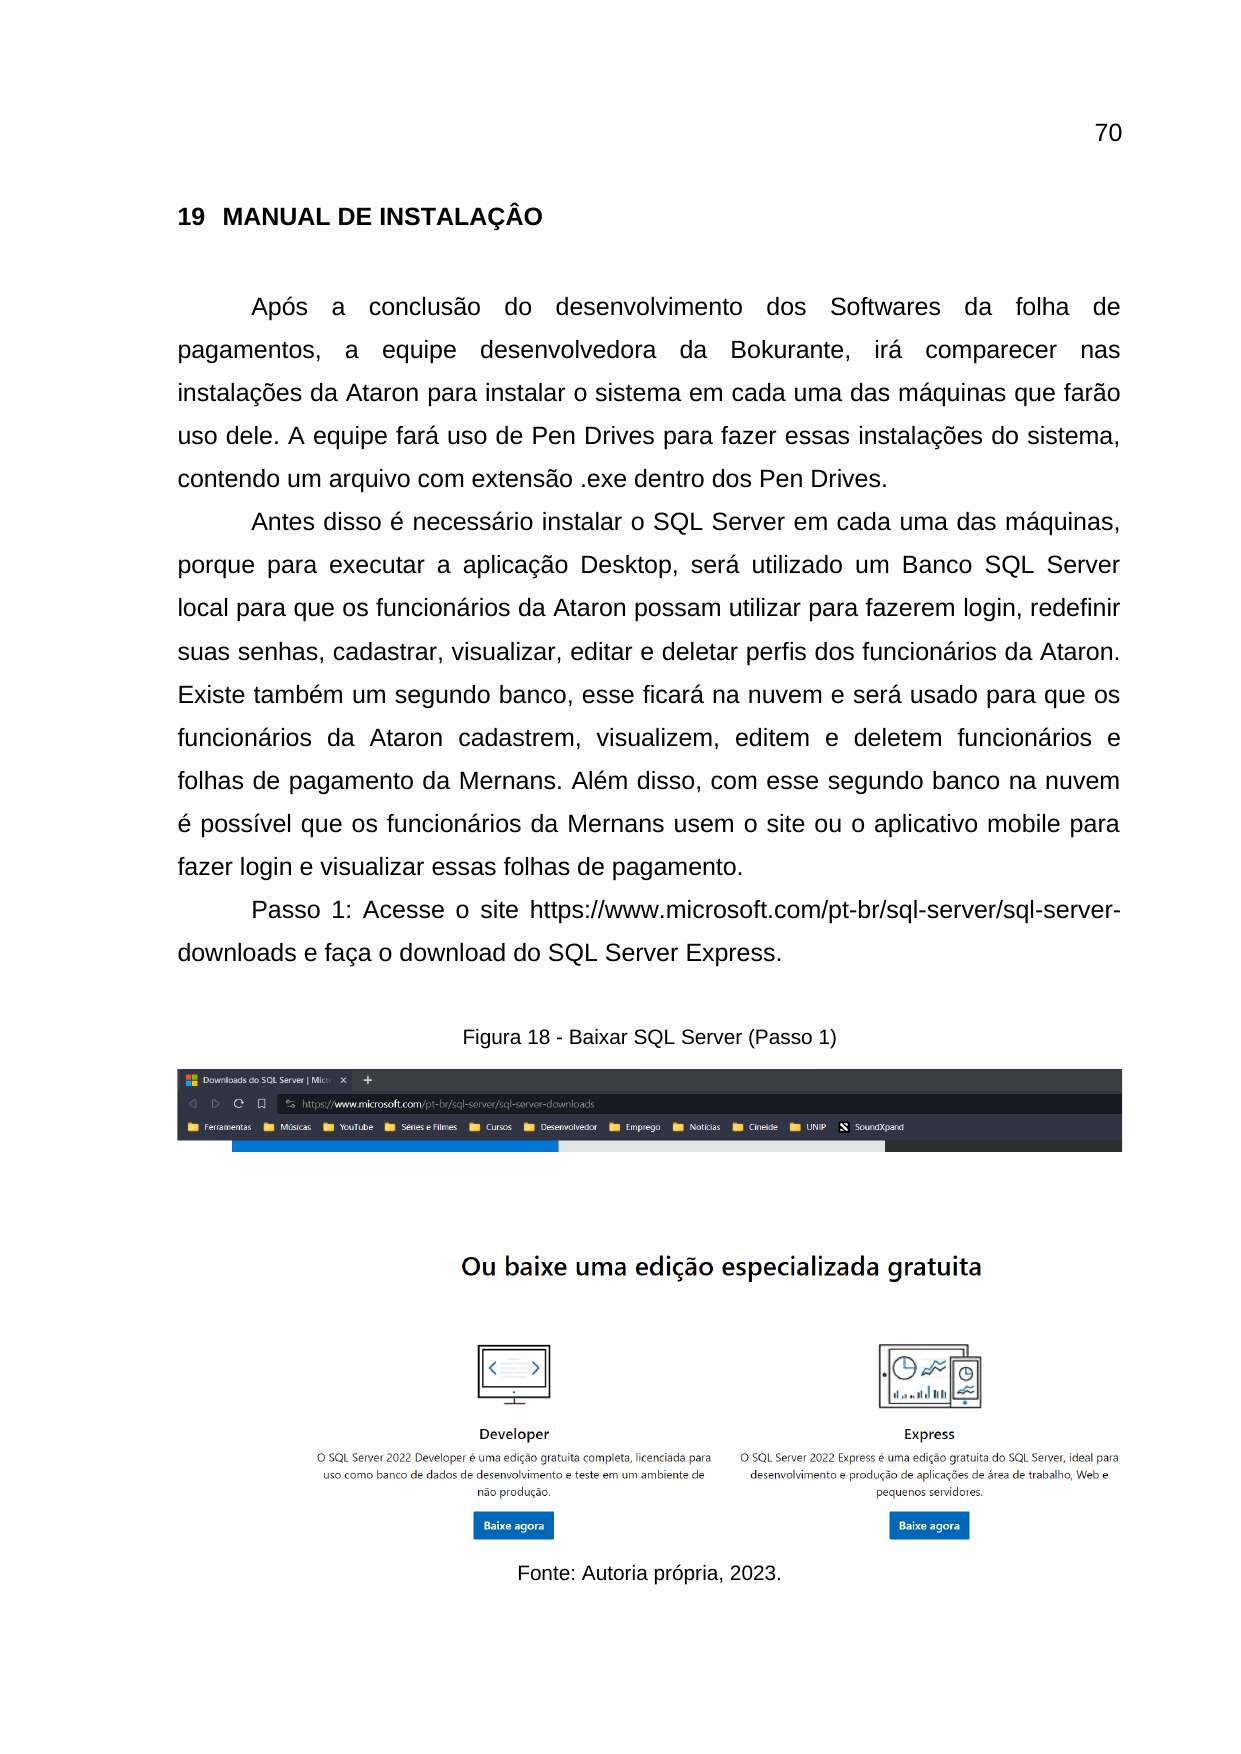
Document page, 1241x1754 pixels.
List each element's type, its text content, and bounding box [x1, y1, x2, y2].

picture [177, 1069, 1123, 1546]
text Passo 1: Acesse o site https://www.microsoft.com/pt-br/sql-server/sql-server-downloads e faça o download do SQL Server Express. [177, 895, 1122, 967]
text Antes disso é necessário instalar o SQL Server em cada uma das máquinas, porque para executar a aplicação Desktop, será utilizado um Banco SQL Server local para que os funcionários da Ataron possam utilizar para fazerem login, redefinir suas senhas, cadastrar, visualizar, editar e deletar perfis dos funcionários da Ataron. Existe também um segundo banco, esse ficará na nuvem e será usado para que os funcionários da Ataron cadastrem, visualizem, editem e deletem funcionários e folhas de pagamento da Mernans. Além disso, com esse segundo banco na nuvem é possível que os funcionários da Mernans usem o site ou o aplicativo mobile para fazer login e visualizar essas folhas de pagamento. [177, 507, 1122, 881]
text Após a conclusão do desenvolvimento dos Softwares da folha de pagamentos, a equipe desenvolvedora da Bokurante, irá comparecer nas instalações da Ataron para instalar o sistema em cada uma das máquinas que farão uso dele. A equipe fará uso de Pen Drives para fazer essas instalações do sistema, contendo um arquivo com extensão .exe dentro dos Pen Drives. [177, 292, 1122, 493]
text Fonte: Autoria própria, 2023. [177, 1560, 1122, 1584]
text Figura 18 - Baixar SQL Server (Passo 1) [177, 1025, 1122, 1049]
subtitle MANUAL DE INSTALAÇÂO [177, 202, 1122, 231]
